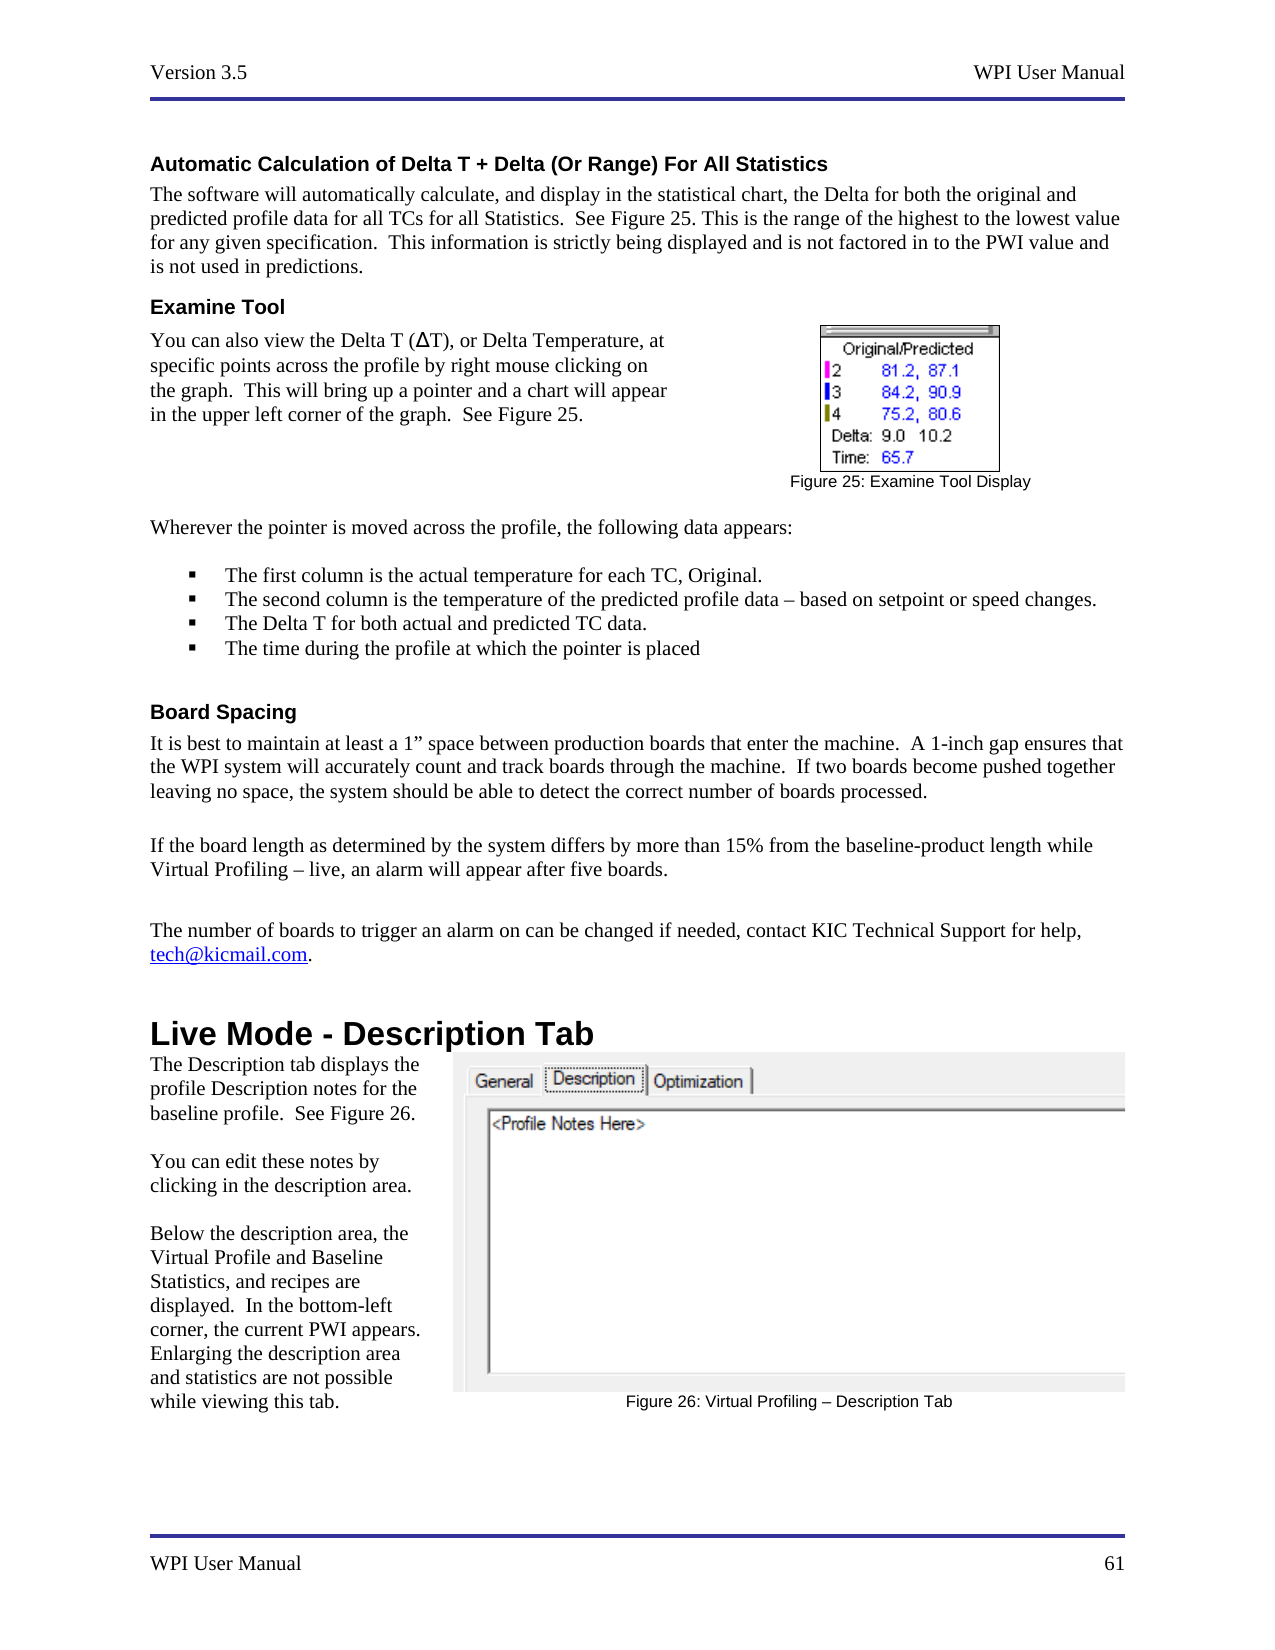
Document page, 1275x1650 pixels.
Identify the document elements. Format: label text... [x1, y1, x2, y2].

list The Delta T for both actual and predicted TC data. [187, 611, 1125, 635]
table_header You can also view the Delta T (∆T), or Delta Temperature, at specific points across the profile by right mouse clicking on the graph. This will bring up a pointer and a chart will appear in the upper left corner of the graph. See Figure 25. [139, 325, 684, 491]
subtitle Examine Tool [150, 295, 1125, 319]
text If the board length as determined by the system differs by more than 15% from the baseline-product length while Virtual Profiling – live, an alarm will appear after five boards. [150, 833, 1125, 881]
text The software will automatically calculate, and display in the statistical chart, the Delta for both the original and predicted profile data for all TCs for all Statistics. See Figure 25. This is the range of the highest to the lowest value for any given specification. This information is strictly being displayed and is not factored in to the PWI value and is not used in predictions. [150, 182, 1125, 278]
text Wherever the pointer is moved across the profile, the following data appears: [150, 515, 1125, 539]
subtitle Live Mode - Description Tab [150, 1014, 1125, 1052]
subtitle Automatic Calculation of Delta T + Delta (Or Range) For All Statistics [150, 152, 1125, 176]
table_header Figure 25: Examine Tool Display [684, 325, 1136, 491]
text It is best to maintain at least a 1” space between production boards that enter the machine. A 1-inch gap ensures that the WPI system will accurately count and track boards through the machine. If two boards become pushed together leaving no space, the system should be able to detect the correct number of boards processed. [150, 730, 1125, 803]
list The time during the profile at which the pointer is placed [187, 635, 1125, 659]
picture [821, 326, 999, 471]
table_header Figure 26: Virtual Profiling – Description Tab [442, 1052, 1136, 1437]
subtitle Board Spacing [150, 700, 1125, 724]
table_header The Description tab displays the profile Description notes for the baseline profile. See Figure 26. You can edit these notes by clicking in the description area. Below the description area, the Virtual Profile and Baseline Statistics, and recipes are displayed. In the bottom-left corner, the current PWI appears. Enlarging the description area and statistics are not possible while viewing this tab. [139, 1052, 442, 1437]
list The first column is the actual temperature for each TC, Original. [187, 563, 1125, 587]
picture [453, 1052, 1125, 1392]
list The second column is the temperature of the predicted profile data – based on setpoint or speed changes. [187, 587, 1125, 611]
text The number of boards to trigger an alarm on can be changed if needed, contact KIC Technical Support for help, tech@kicmail.com. [150, 918, 1125, 966]
